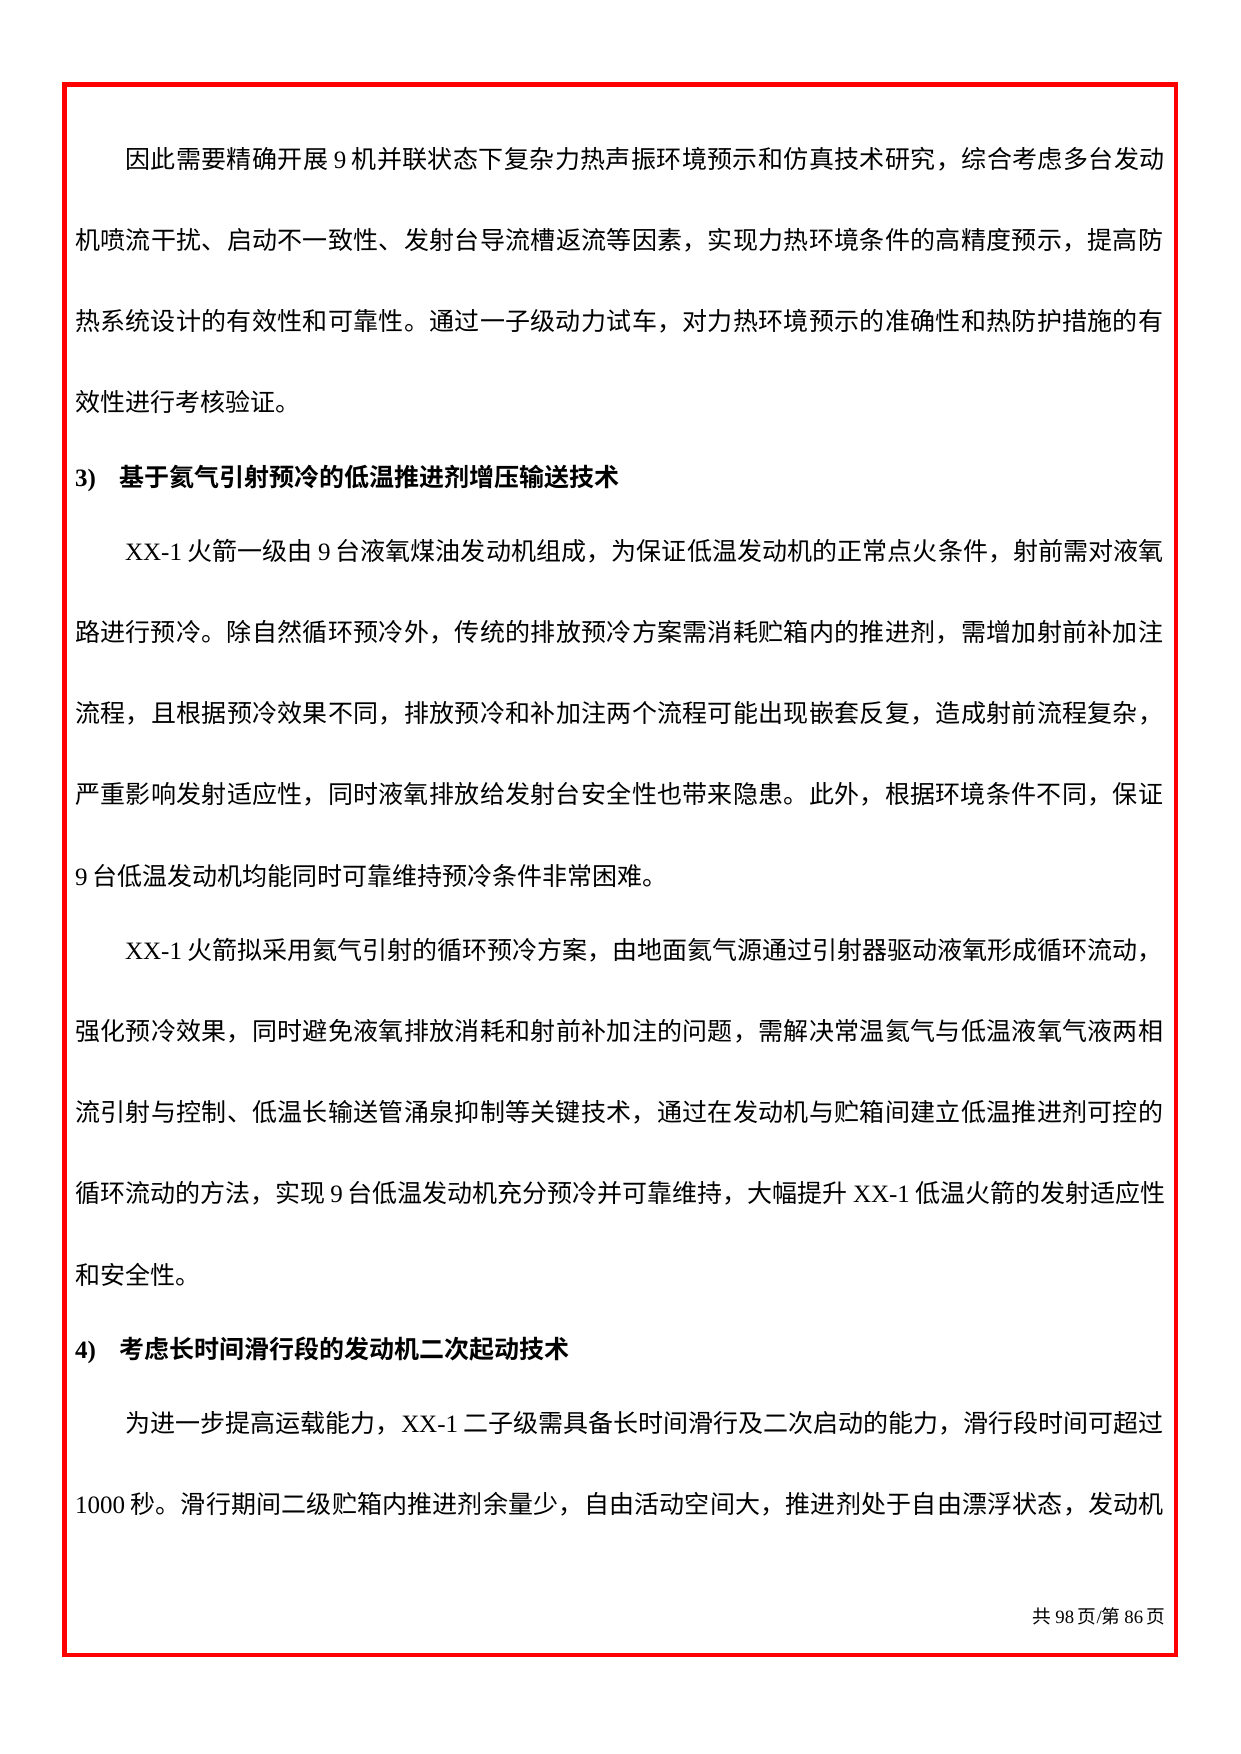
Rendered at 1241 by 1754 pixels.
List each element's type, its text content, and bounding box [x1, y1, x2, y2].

text XX-1火箭拟采用氦气引射的循环预冷方案，由地面氦气源通过引射器驱动液氧形成循环流动，强化预冷效果，同时避免液氧排放消耗和射前补加注的问题，需解决常温氦气与低温液氧气液两相流引射与控制、低温长输送管涌泉抑制等关键技术，通过在发动机与贮箱间建立低温推进剂可控的循环流动的方法，实现9台低温发动机充分预冷并可靠维持，大幅提升XX-1低温火箭的发射适应性和安全性。 [75, 916, 1165, 1306]
list 考虑长时间滑行段的发动机二次起动技术 [75, 1315, 1165, 1380]
list 基于氦气引射预冷的低温推进剂增压输送技术 [75, 443, 1165, 508]
text 因此需要精确开展9机并联状态下复杂力热声振环境预示和仿真技术研究，综合考虑多台发动机喷流干扰、启动不一致性、发射台导流槽返流等因素，实现力热环境条件的高精度预示，提高防热系统设计的有效性和可靠性。通过一子级动力试车，对力热环境预示的准确性和热防护措施的有效性进行考核验证。 [75, 125, 1165, 433]
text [75, 1389, 1165, 1535]
text XX-1火箭一级由9台液氧煤油发动机组成，为保证低温发动机的正常点火条件，射前需对液氧路进行预冷。除自然循环预冷外，传统的排放预冷方案需消耗贮箱内的推进剂，需增加射前补加注流程，且根据预冷效果不同，排放预冷和补加注两个流程可能出现嵌套反复，造成射前流程复杂，严重影响发射适应性，同时液氧排放给发射台安全性也带来隐患。此外，根据环境条件不同，保证9台低温发动机均能同时可靠维持预冷条件非常困难。 [75, 517, 1165, 907]
